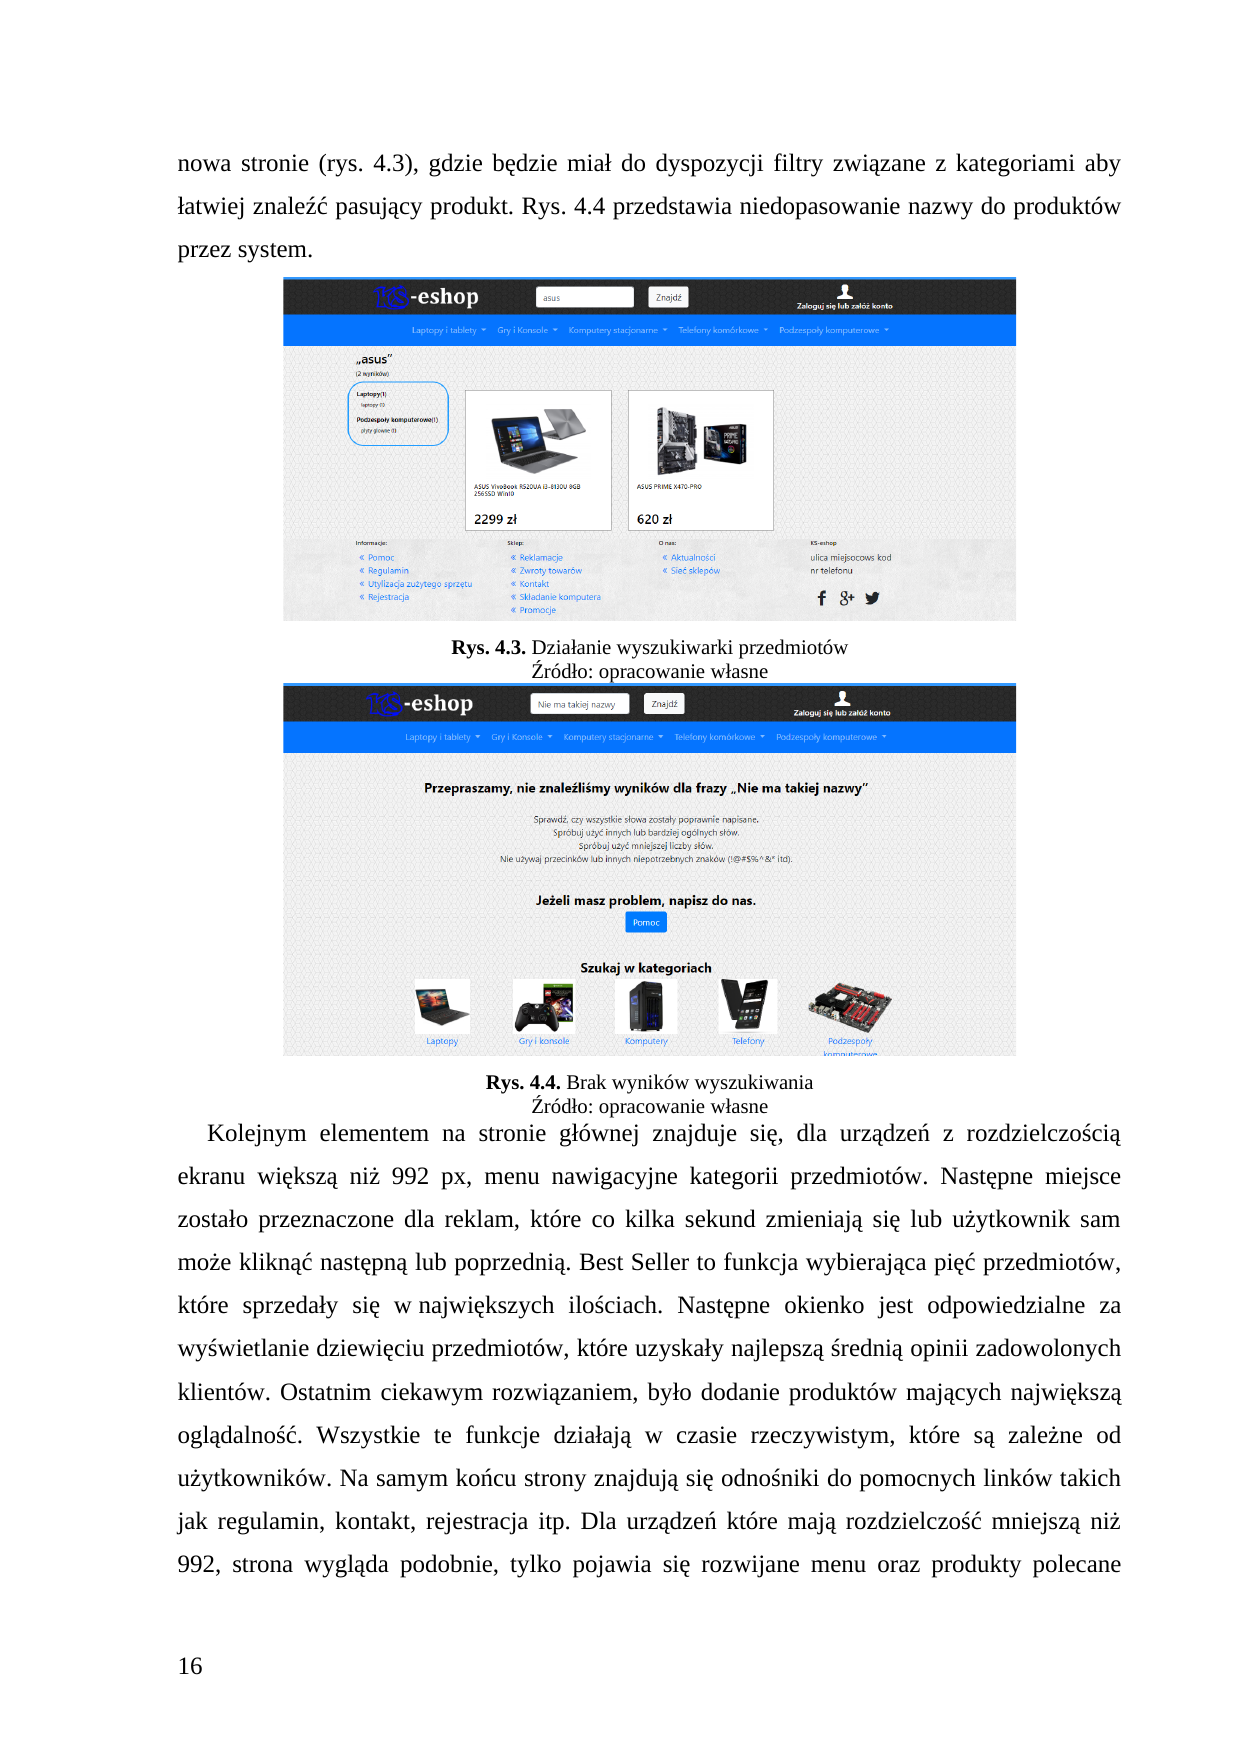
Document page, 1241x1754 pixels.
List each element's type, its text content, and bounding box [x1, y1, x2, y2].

text Rys. 4.3. Działanie wyszukiwarki przedmiotów [177, 635, 1122, 659]
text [177, 148, 1122, 263]
picture [283, 683, 1017, 1056]
text Źródło: opracowanie własne [177, 1094, 1122, 1118]
text Rys. 4.4. Brak wyników wyszukiwania [177, 1070, 1122, 1094]
text Źródło: opracowanie własne [177, 659, 1122, 683]
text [177, 1118, 1122, 1578]
picture [283, 277, 1017, 621]
